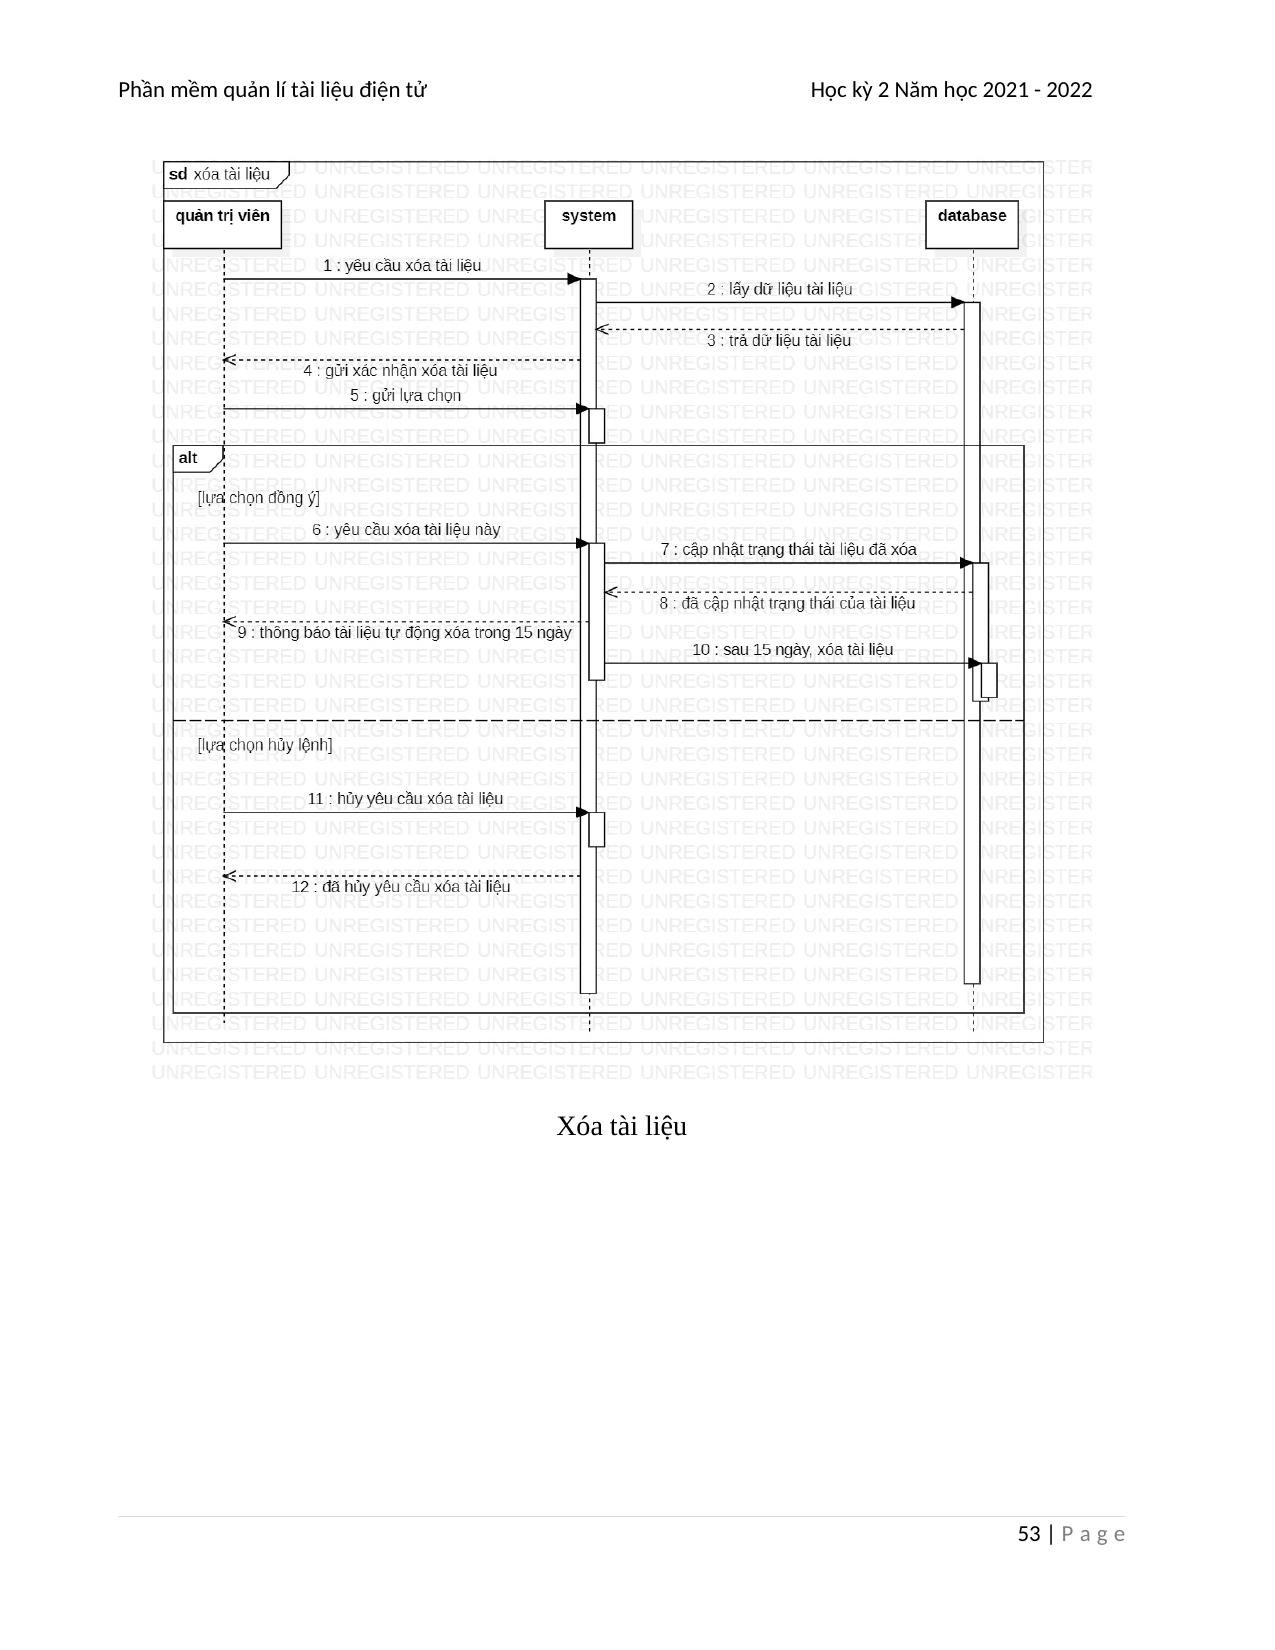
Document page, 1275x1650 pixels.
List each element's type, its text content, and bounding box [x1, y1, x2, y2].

text Xóa tài liệu [118, 1109, 1125, 1141]
picture [151, 150, 1092, 1091]
